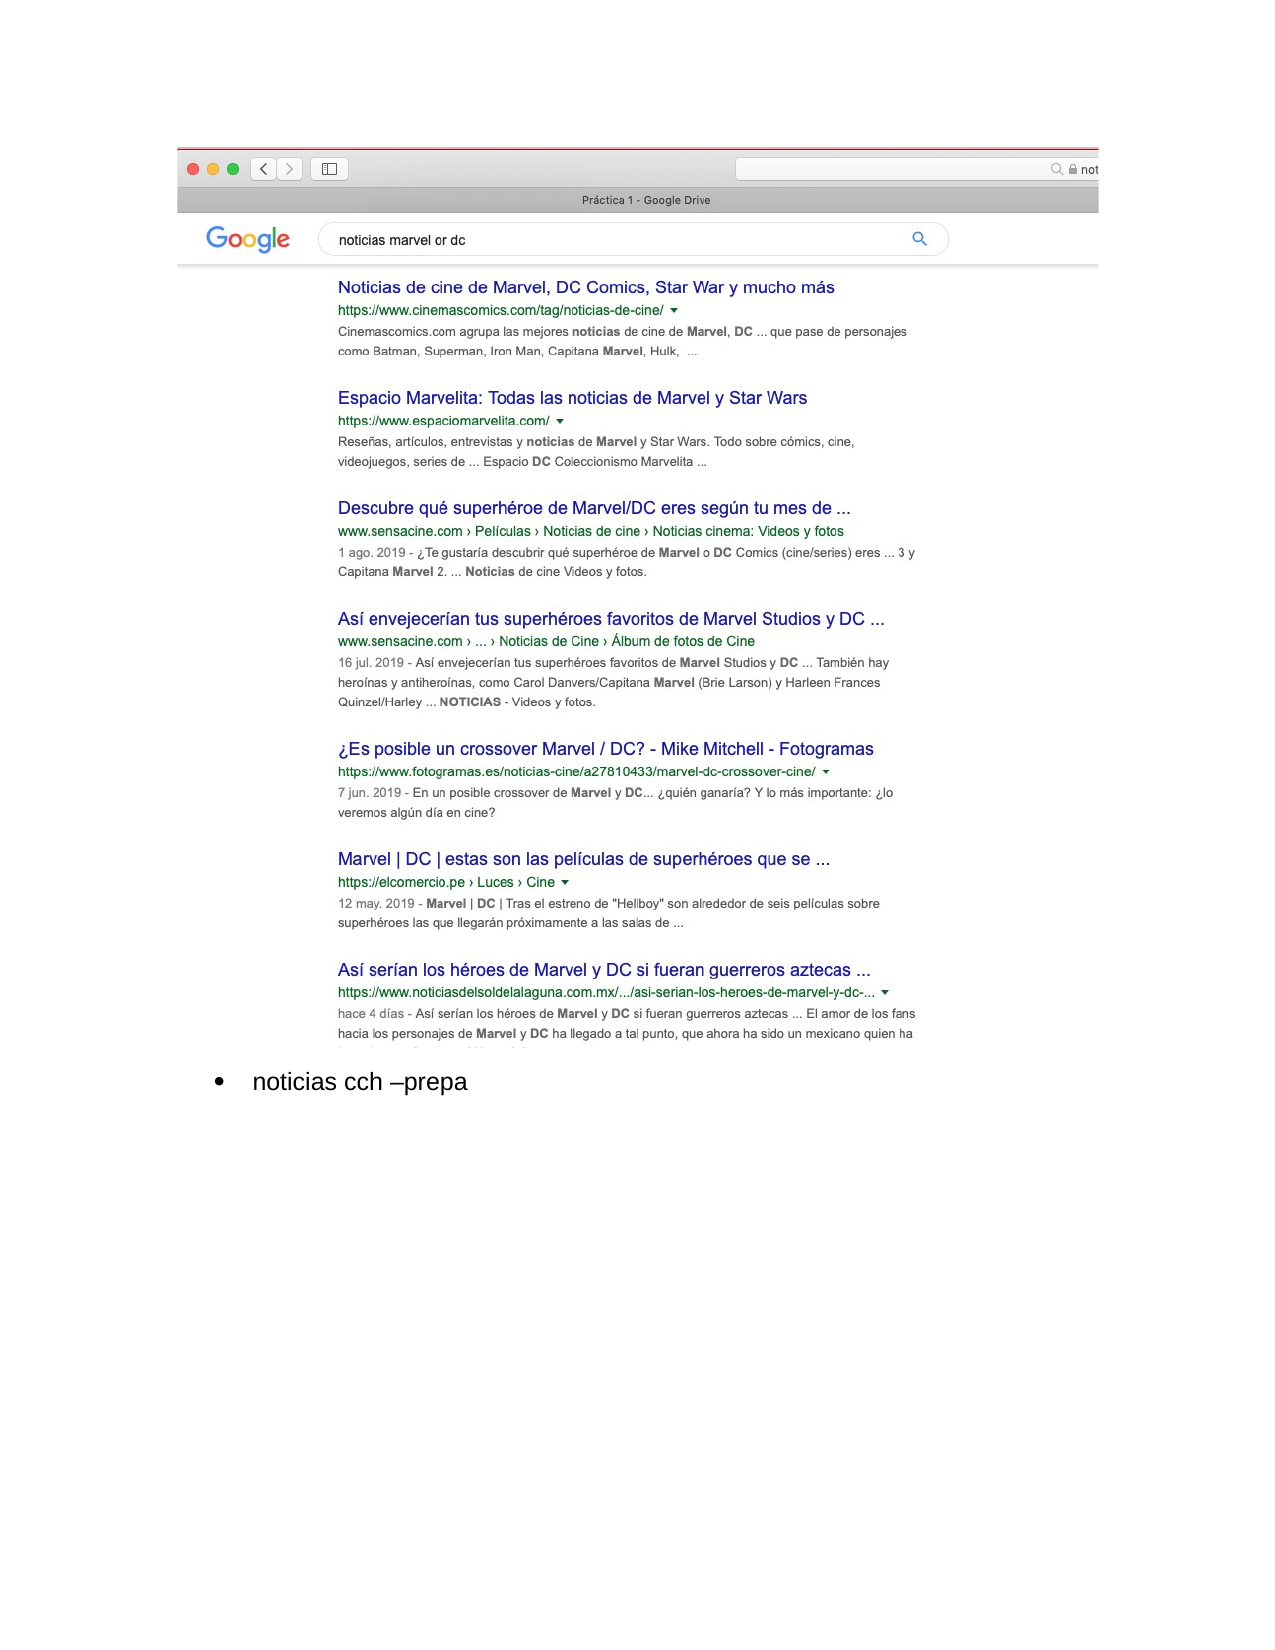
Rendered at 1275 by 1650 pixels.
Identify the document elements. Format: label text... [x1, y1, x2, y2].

list noticias cch –prepa [215, 1067, 1183, 1095]
picture [177, 147, 1099, 1048]
